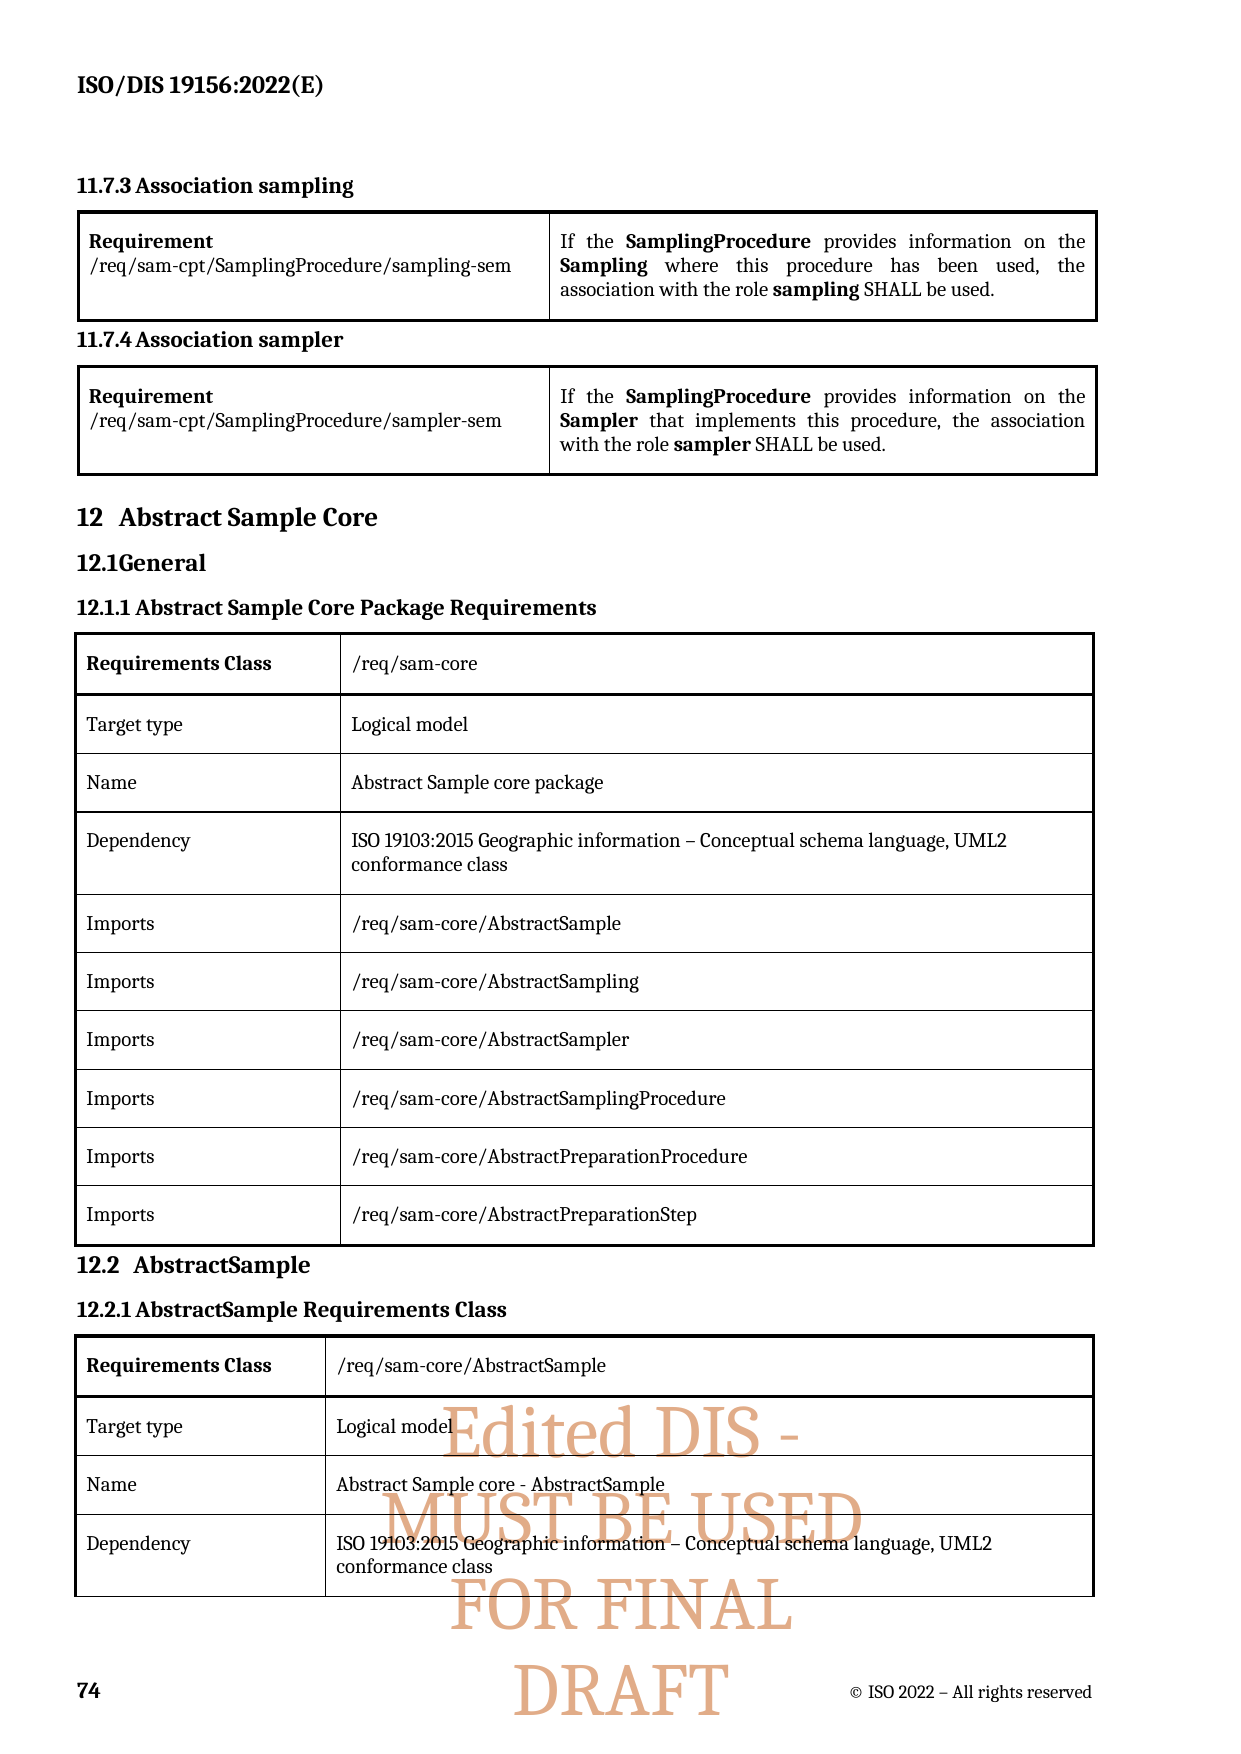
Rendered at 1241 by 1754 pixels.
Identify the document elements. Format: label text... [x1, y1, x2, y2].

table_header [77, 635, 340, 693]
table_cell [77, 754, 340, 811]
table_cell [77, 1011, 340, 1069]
subtitle AbstractSample Requirements Class [77, 1298, 1092, 1322]
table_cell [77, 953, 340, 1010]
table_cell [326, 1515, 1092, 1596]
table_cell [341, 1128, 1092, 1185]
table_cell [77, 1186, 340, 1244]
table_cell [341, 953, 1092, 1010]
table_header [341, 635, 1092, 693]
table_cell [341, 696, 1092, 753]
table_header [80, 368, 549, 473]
subtitle General [77, 551, 1092, 577]
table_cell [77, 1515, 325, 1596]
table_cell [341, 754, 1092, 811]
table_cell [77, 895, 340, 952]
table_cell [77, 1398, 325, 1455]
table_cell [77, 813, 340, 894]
subtitle Association sampling [77, 174, 1092, 198]
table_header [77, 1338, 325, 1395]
subtitle Association sampler [77, 328, 1092, 352]
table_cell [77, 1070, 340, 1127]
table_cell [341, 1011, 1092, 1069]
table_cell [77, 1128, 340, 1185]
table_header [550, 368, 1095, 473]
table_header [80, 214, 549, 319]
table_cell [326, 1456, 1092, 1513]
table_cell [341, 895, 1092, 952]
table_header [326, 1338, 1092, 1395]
subtitle Abstract Sample Core Package Requirements [77, 596, 1092, 620]
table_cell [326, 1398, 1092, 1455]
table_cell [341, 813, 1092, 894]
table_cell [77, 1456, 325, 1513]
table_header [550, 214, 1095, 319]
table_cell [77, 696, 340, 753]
subtitle Abstract Sample Core [77, 504, 1092, 532]
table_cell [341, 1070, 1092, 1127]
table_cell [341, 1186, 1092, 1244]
subtitle AbstractSample [77, 1253, 1092, 1279]
